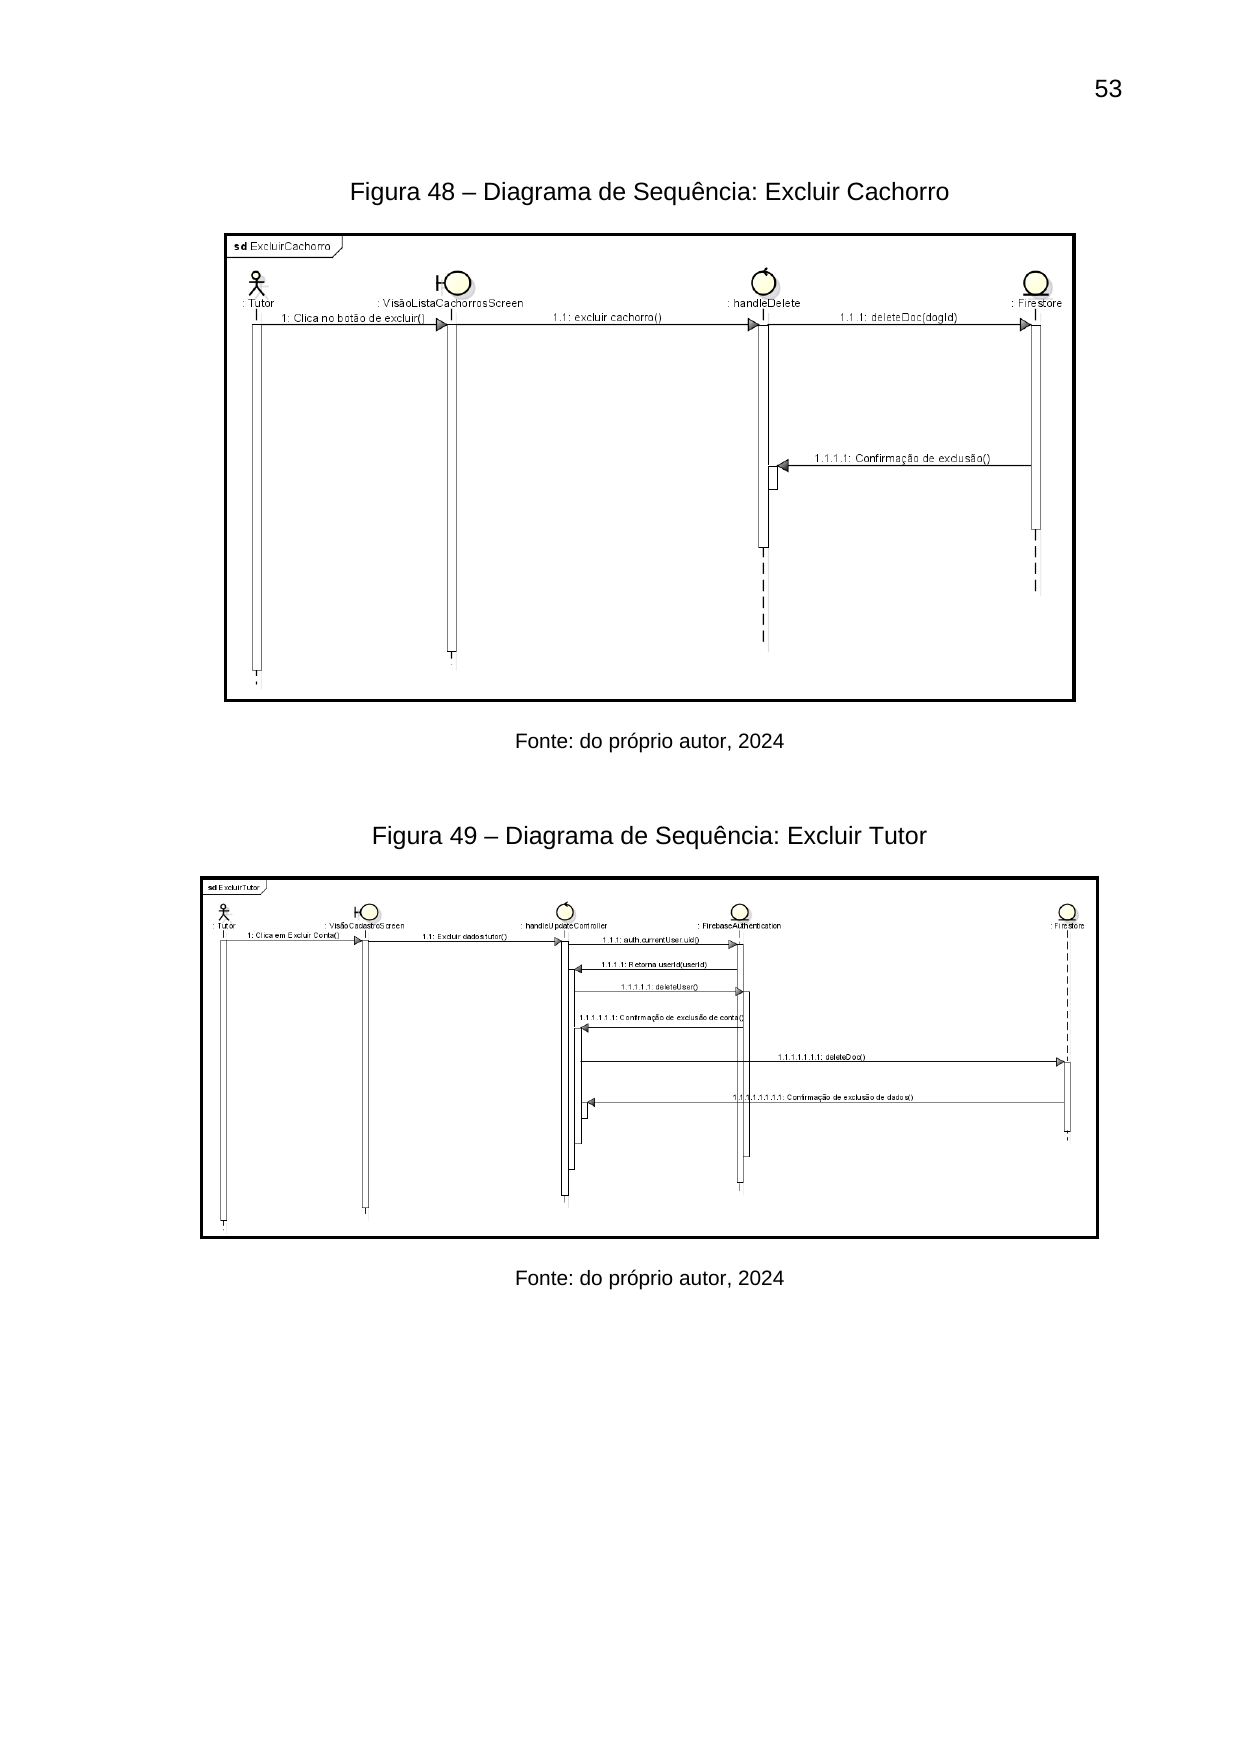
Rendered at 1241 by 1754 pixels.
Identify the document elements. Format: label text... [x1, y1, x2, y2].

text Figura 48 – Diagrama de Sequência: Excluir Cachorro [177, 177, 1122, 206]
text Fonte: do próprio autor, 2024 [177, 729, 1122, 753]
text Figura 49 – Diagrama de Sequência: Excluir Tutor [177, 821, 1122, 849]
picture [227, 236, 1072, 699]
text Fonte: do próprio autor, 2024 [177, 1266, 1122, 1290]
picture [203, 880, 1096, 1236]
